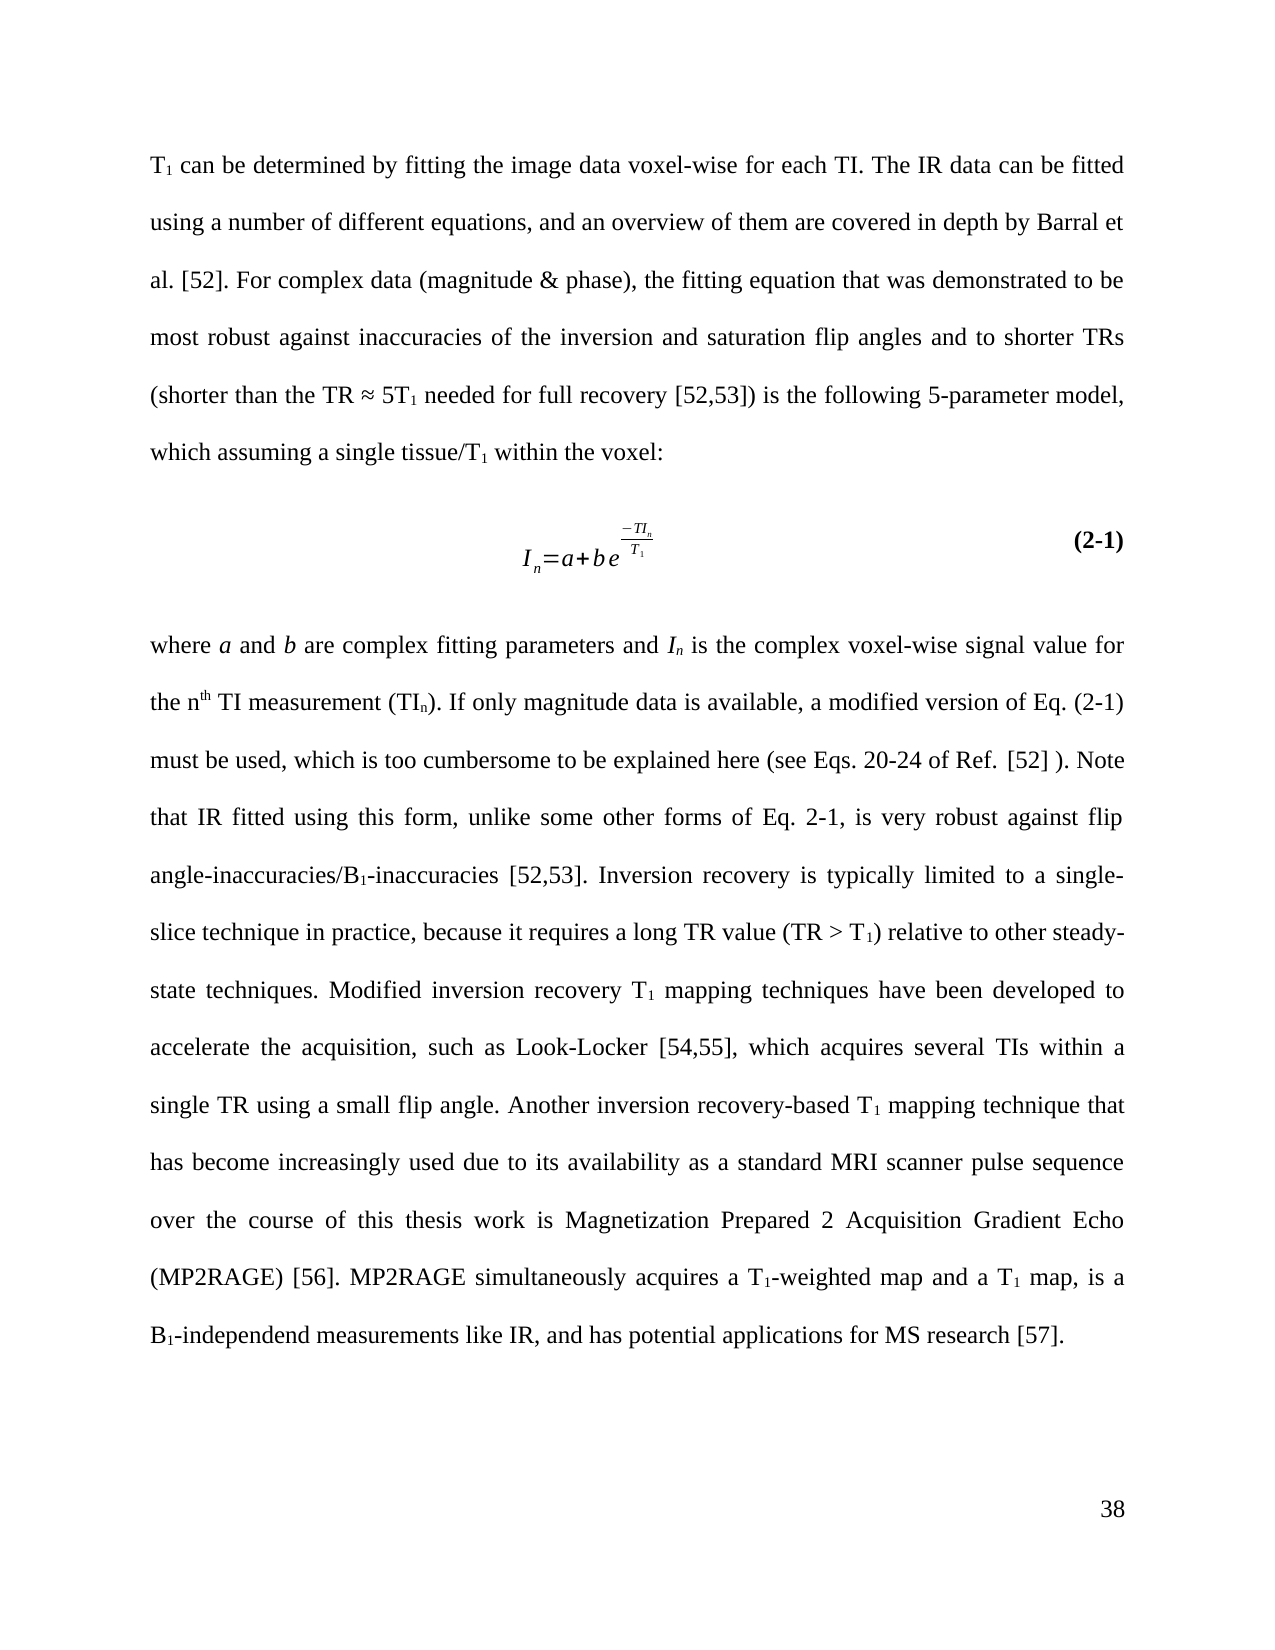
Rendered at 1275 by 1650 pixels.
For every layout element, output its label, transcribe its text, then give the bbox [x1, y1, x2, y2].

table_header [150, 520, 1025, 630]
text where a and b are complex fitting parameters and In is the complex voxel-wise signal value for the nth TI measurement (TIn). If only magnitude data is available, a modified version of Eq. (2-1) must be used, which is too cumbersome to be explained here (see Eqs. 20-24 of Ref. [52] ). Note that IR fitted using this form, unlike some other forms of Eq. 2-1, is very robust against flip angle-inaccuracies/B1-inaccuracies [52,53]. Inversion recovery is typically limited to a single-slice technique in practice, because it requires a long TR value (TR > T1) relative to other steady-state techniques. Modified inversion recovery T1 mapping techniques have been developed to accelerate the acquisition, such as Look-Locker [54,55], which acquires several TIs within a single TR using a small flip angle. Another inversion recovery-based T1 mapping technique that has become increasingly used due to its availability as a standard MRI scanner pulse sequence over the course of this thesis work is Magnetization Prepared 2 Acquisition Gradient Echo (MP2RAGE) [56]. MP2RAGE simultaneously acquires a T1-weighted map and a T1 map, is a B1-independend measurements like IR, and has potential applications for MS research [57]. [150, 630, 1125, 1348]
table_header (2-1) [1025, 520, 1135, 630]
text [150, 150, 1125, 466]
